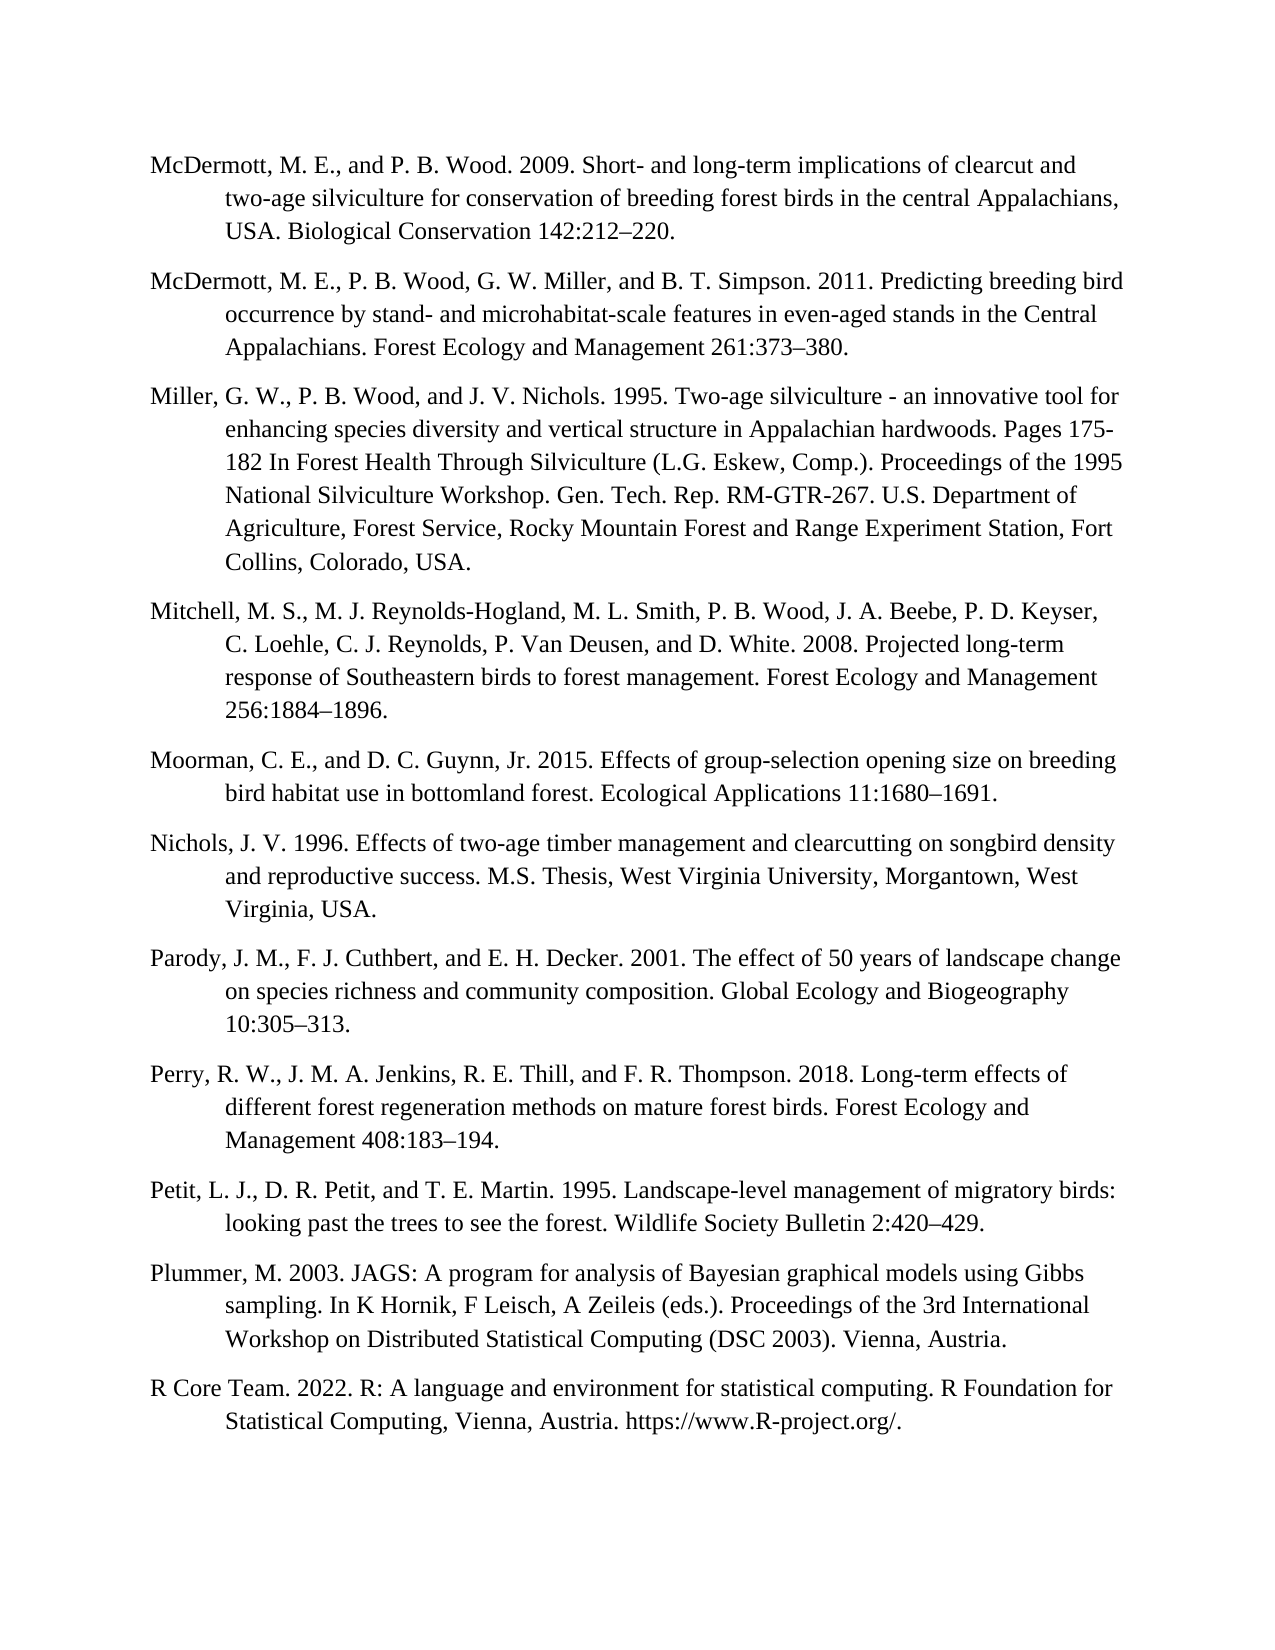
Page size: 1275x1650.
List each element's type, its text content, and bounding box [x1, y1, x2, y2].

text Parody, J. M., F. J. Cuthbert, and E. H. Decker. 2001. The effect of 50 years of landscape change on species richness and community composition. Global Ecology and Biogeography 10:305–313. [150, 943, 1125, 1038]
text Nichols, J. V. 1996. Effects of two-age timber management and clearcutting on songbird density and reproductive success. M.S. Thesis, West Virginia University, Morgantown, West Virginia, USA. [150, 828, 1125, 922]
text McDermott, M. E., and P. B. Wood. 2009. Short- and long-term implications of clearcut and two-age silviculture for conservation of breeding forest birds in the central Appalachians, USA. Biological Conservation 142:212–220. [150, 150, 1125, 245]
text R Core Team. 2022. R: A language and environment for statistical computing. R Foundation for Statistical Computing, Vienna, Austria. https://www.R-project.org/. [150, 1373, 1125, 1435]
text Miller, G. W., P. B. Wood, and J. V. Nichols. 1995. Two-age silviculture - an innovative tool for enhancing species diversity and vertical structure in Appalachian hardwoods. Pages 175- 182 In Forest Health Through Silviculture (L.G. Eskew, Comp.). Proceedings of the 1995 National Silviculture Workshop. Gen. Tech. Rep. RM-GTR-267. U.S. Department of Agriculture, Forest Service, Rocky Mountain Forest and Range Experiment Station, Fort Collins, Colorado, USA. [150, 381, 1125, 575]
text McDermott, M. E., P. B. Wood, G. W. Miller, and B. T. Simpson. 2011. Predicting breeding bird occurrence by stand- and microhabitat-scale features in even-aged stands in the Central Appalachians. Forest Ecology and Management 261:373–380. [150, 266, 1125, 361]
text Moorman, C. E., and D. C. Guynn, Jr. 2015. Effects of group-selection opening size on breeding bird habitat use in bottomland forest. Ecological Applications 11:1680–1691. [150, 745, 1125, 807]
text Petit, L. J., D. R. Petit, and T. E. Martin. 1995. Landscape-level management of migratory birds: looking past the trees to see the forest. Wildlife Society Bulletin 2:420–429. [150, 1175, 1125, 1237]
text Perry, R. W., J. M. A. Jenkins, R. E. Thill, and F. R. Thompson. 2018. Long-term effects of different forest regeneration methods on mature forest birds. Forest Ecology and Management 408:183–194. [150, 1059, 1125, 1154]
text Mitchell, M. S., M. J. Reynolds-Hogland, M. L. Smith, P. B. Wood, J. A. Beebe, P. D. Keyser, C. Loehle, C. J. Reynolds, P. Van Deusen, and D. White. 2008. Projected long-term response of Southeastern birds to forest management. Forest Ecology and Management 256:1884–1896. [150, 596, 1125, 724]
text Plummer, M. 2003. JAGS: A program for analysis of Bayesian graphical models using Gibbs sampling. In K Hornik, F Leisch, A Zeileis (eds.). Proceedings of the 3rd International Workshop on Distributed Statistical Computing (DSC 2003). Vienna, Austria. [150, 1258, 1125, 1352]
